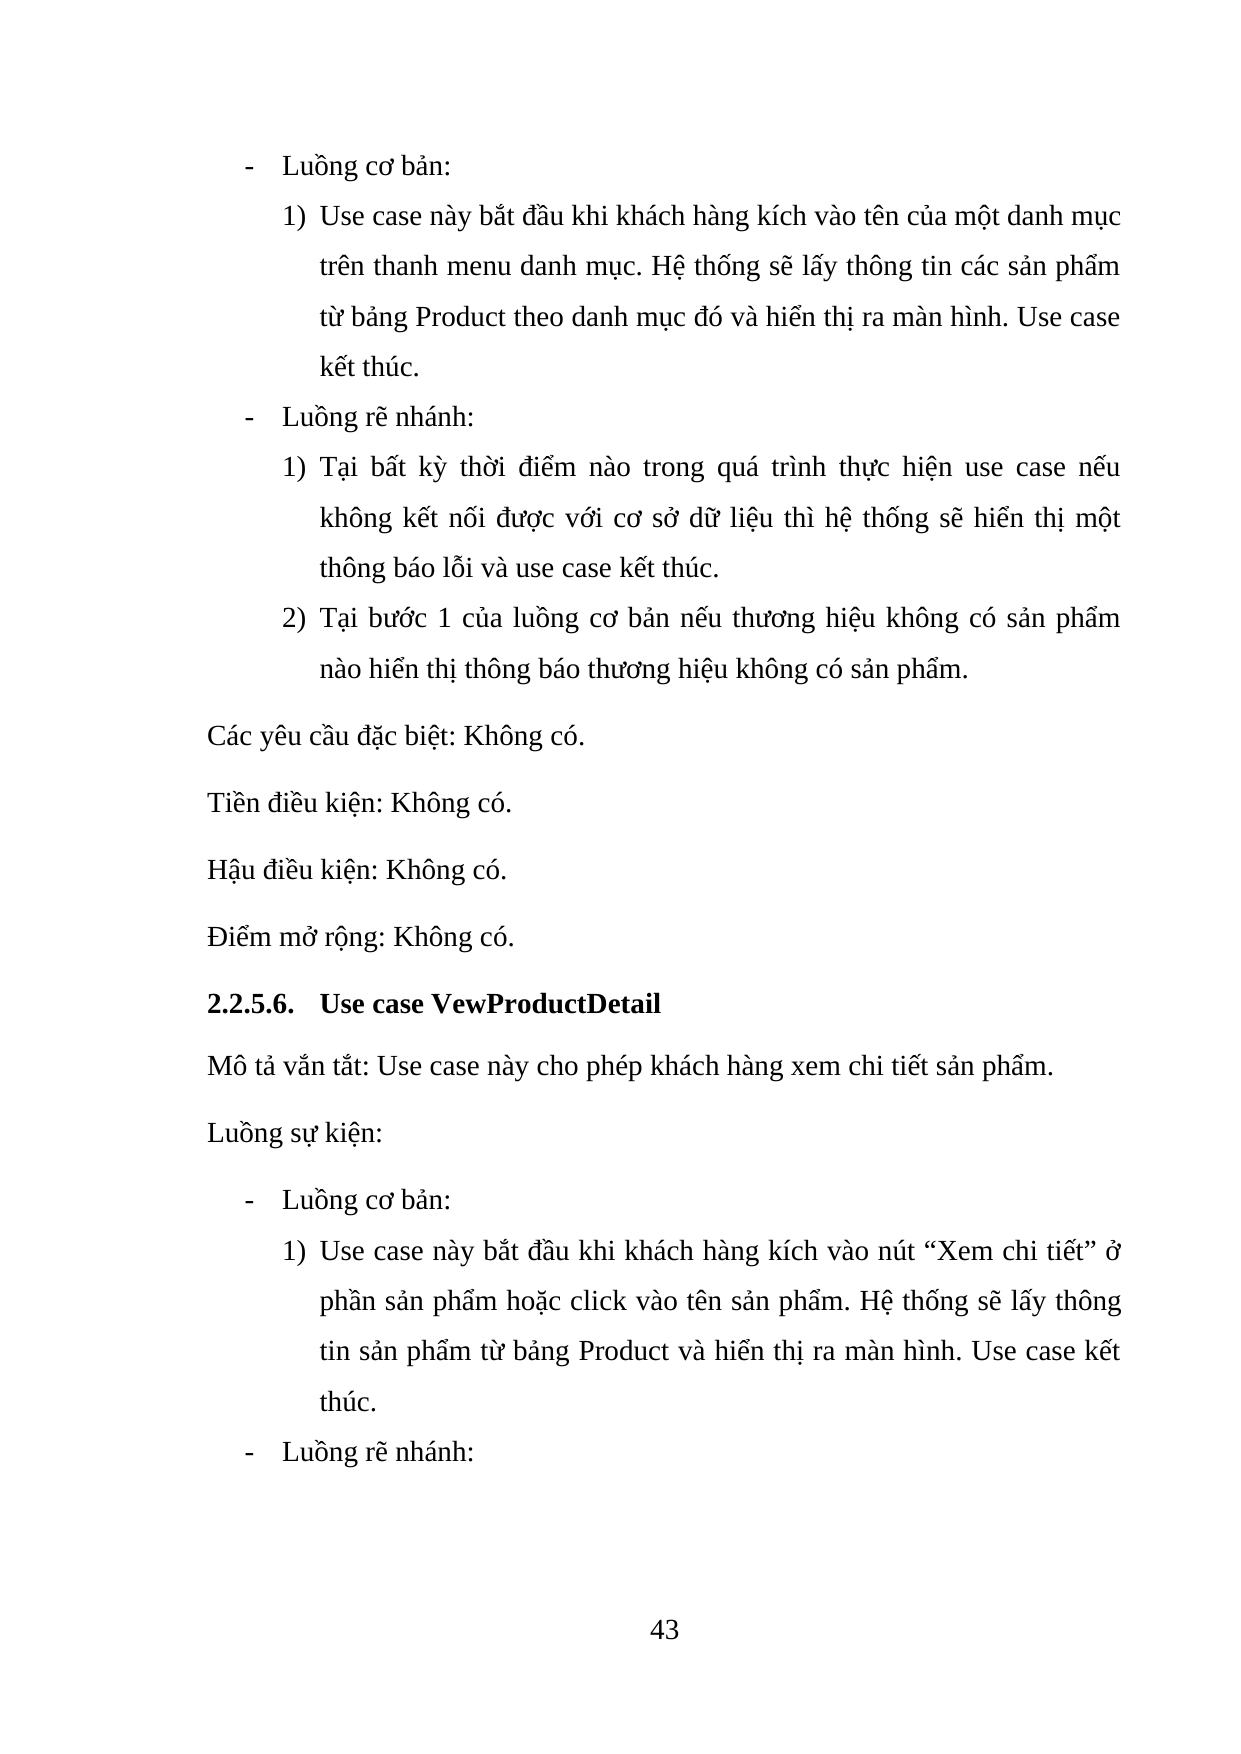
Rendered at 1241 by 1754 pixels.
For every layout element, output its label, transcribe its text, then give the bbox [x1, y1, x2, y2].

list Luồng cơ bản: [244, 1182, 1122, 1216]
list Tại bất kỳ thời điểm nào trong quá trình thực hiện use case nếu không kết nối được với cơ sở dữ liệu thì hệ thống sẽ hiển thị một thông báo lỗi và use case kết thúc. [282, 449, 1122, 584]
text Luồng sự kiện: [207, 1116, 1122, 1149]
text Các yêu cầu đặc biệt: Không có. [207, 718, 1122, 751]
list Tại bước 1 của luồng cơ bản nếu thương hiệu không có sản phẩm nào hiển thị thông báo thương hiệu không có sản phẩm. [282, 601, 1122, 684]
subtitle Use case VewProductDetail [207, 986, 1122, 1019]
list Luồng rẽ nhánh: [244, 1434, 1122, 1468]
list Luồng rẽ nhánh: [244, 399, 1122, 433]
list Luồng cơ bản: [244, 148, 1122, 181]
text Tiền điều kiện: Không có. [207, 785, 1122, 818]
text Điểm mở rộng: Không có. [207, 919, 1122, 952]
text Mô tả vắn tắt: Use case này cho phép khách hàng xem chi tiết sản phẩm. [207, 1048, 1122, 1082]
list Use case này bắt đầu khi khách hàng kích vào nút “Xem chi tiết” ở phần sản phẩm hoặc click vào tên sản phẩm. Hệ thống sẽ lấy thông tin sản phẩm từ bảng Product và hiển thị ra màn hình. Use case kết thúc. [282, 1233, 1122, 1417]
text Hậu điều kiện: Không có. [207, 852, 1122, 885]
list Use case này bắt đầu khi khách hàng kích vào tên của một danh mục trên thanh menu danh mục. Hệ thống sẽ lấy thông tin các sản phẩm từ bảng Product theo danh mục đó và hiển thị ra màn hình. Use case kết thúc. [282, 198, 1122, 382]
